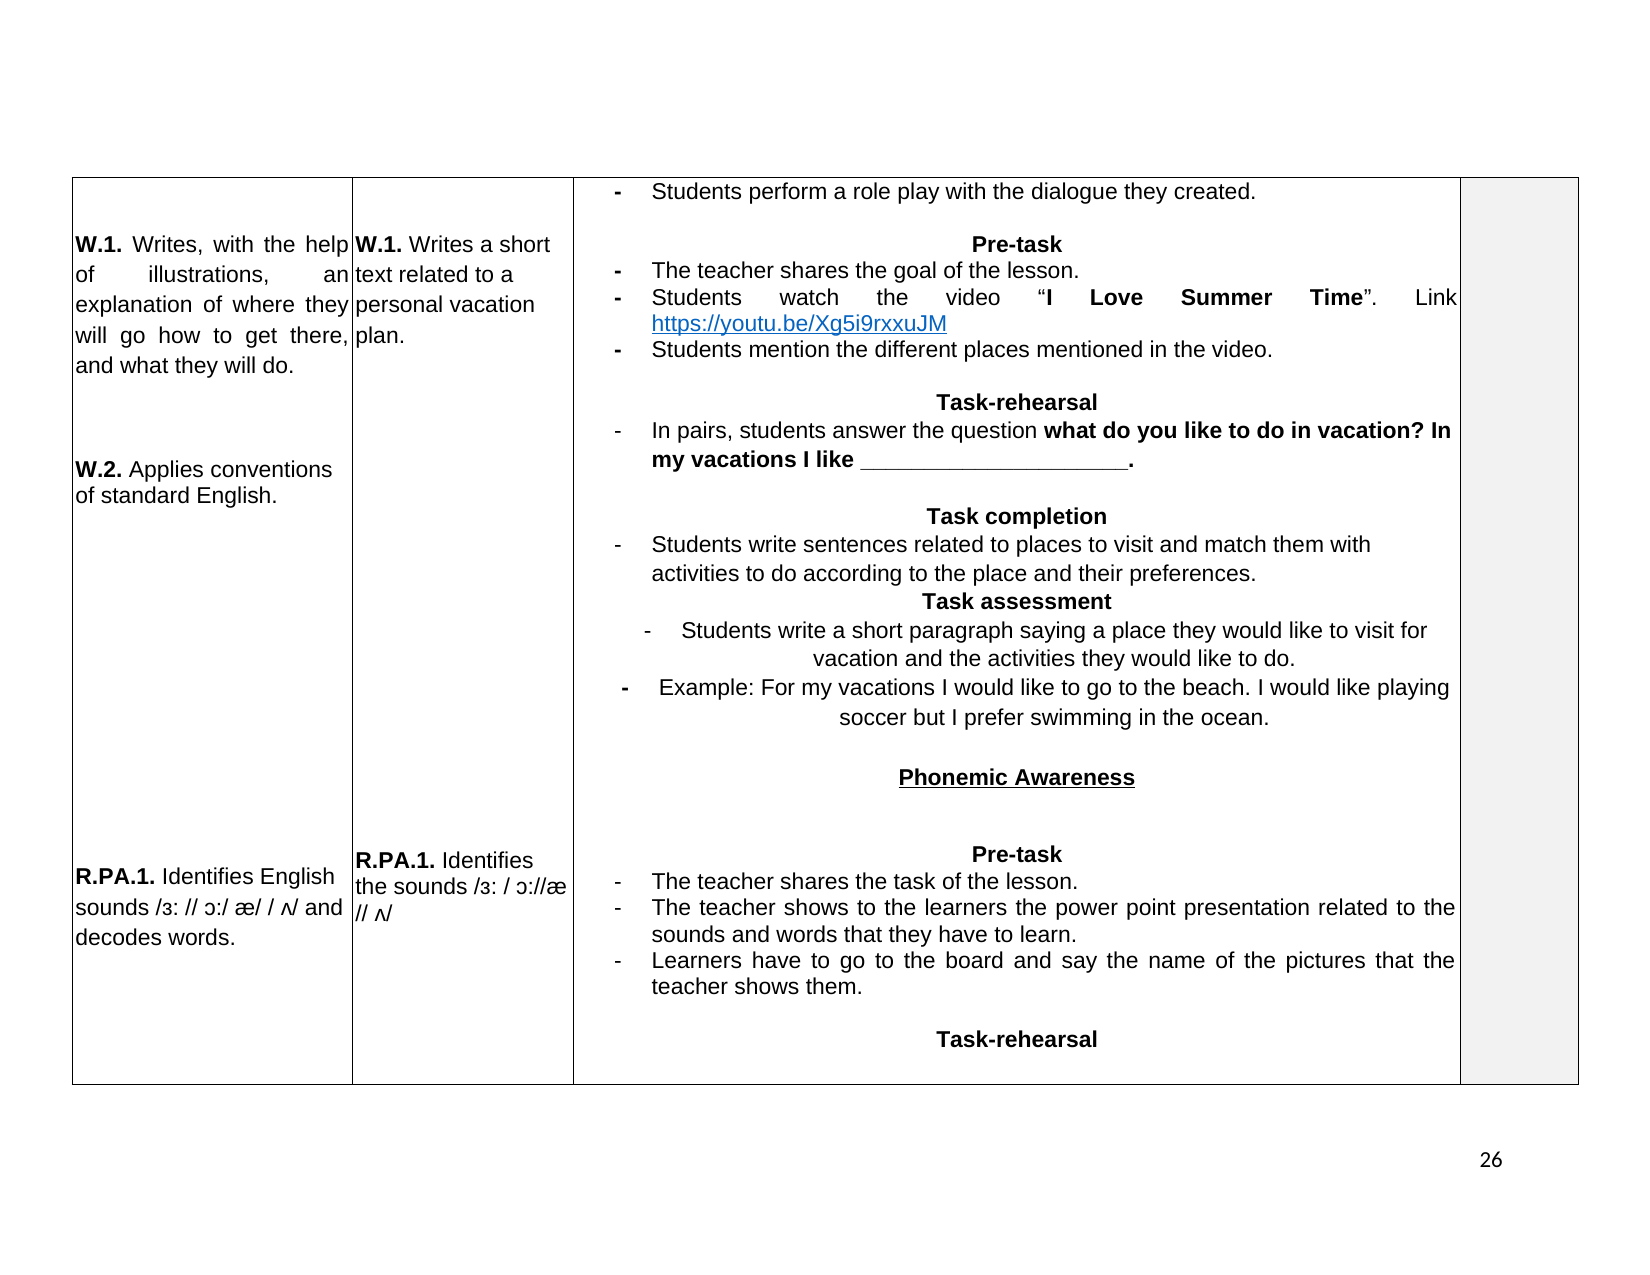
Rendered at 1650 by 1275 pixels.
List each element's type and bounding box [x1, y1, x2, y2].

picture [923, 835, 1130, 1080]
table_cell [73, 178, 352, 1080]
table_cell [353, 178, 573, 1080]
table_cell [1461, 178, 1578, 1080]
table_cell [574, 178, 1460, 1080]
